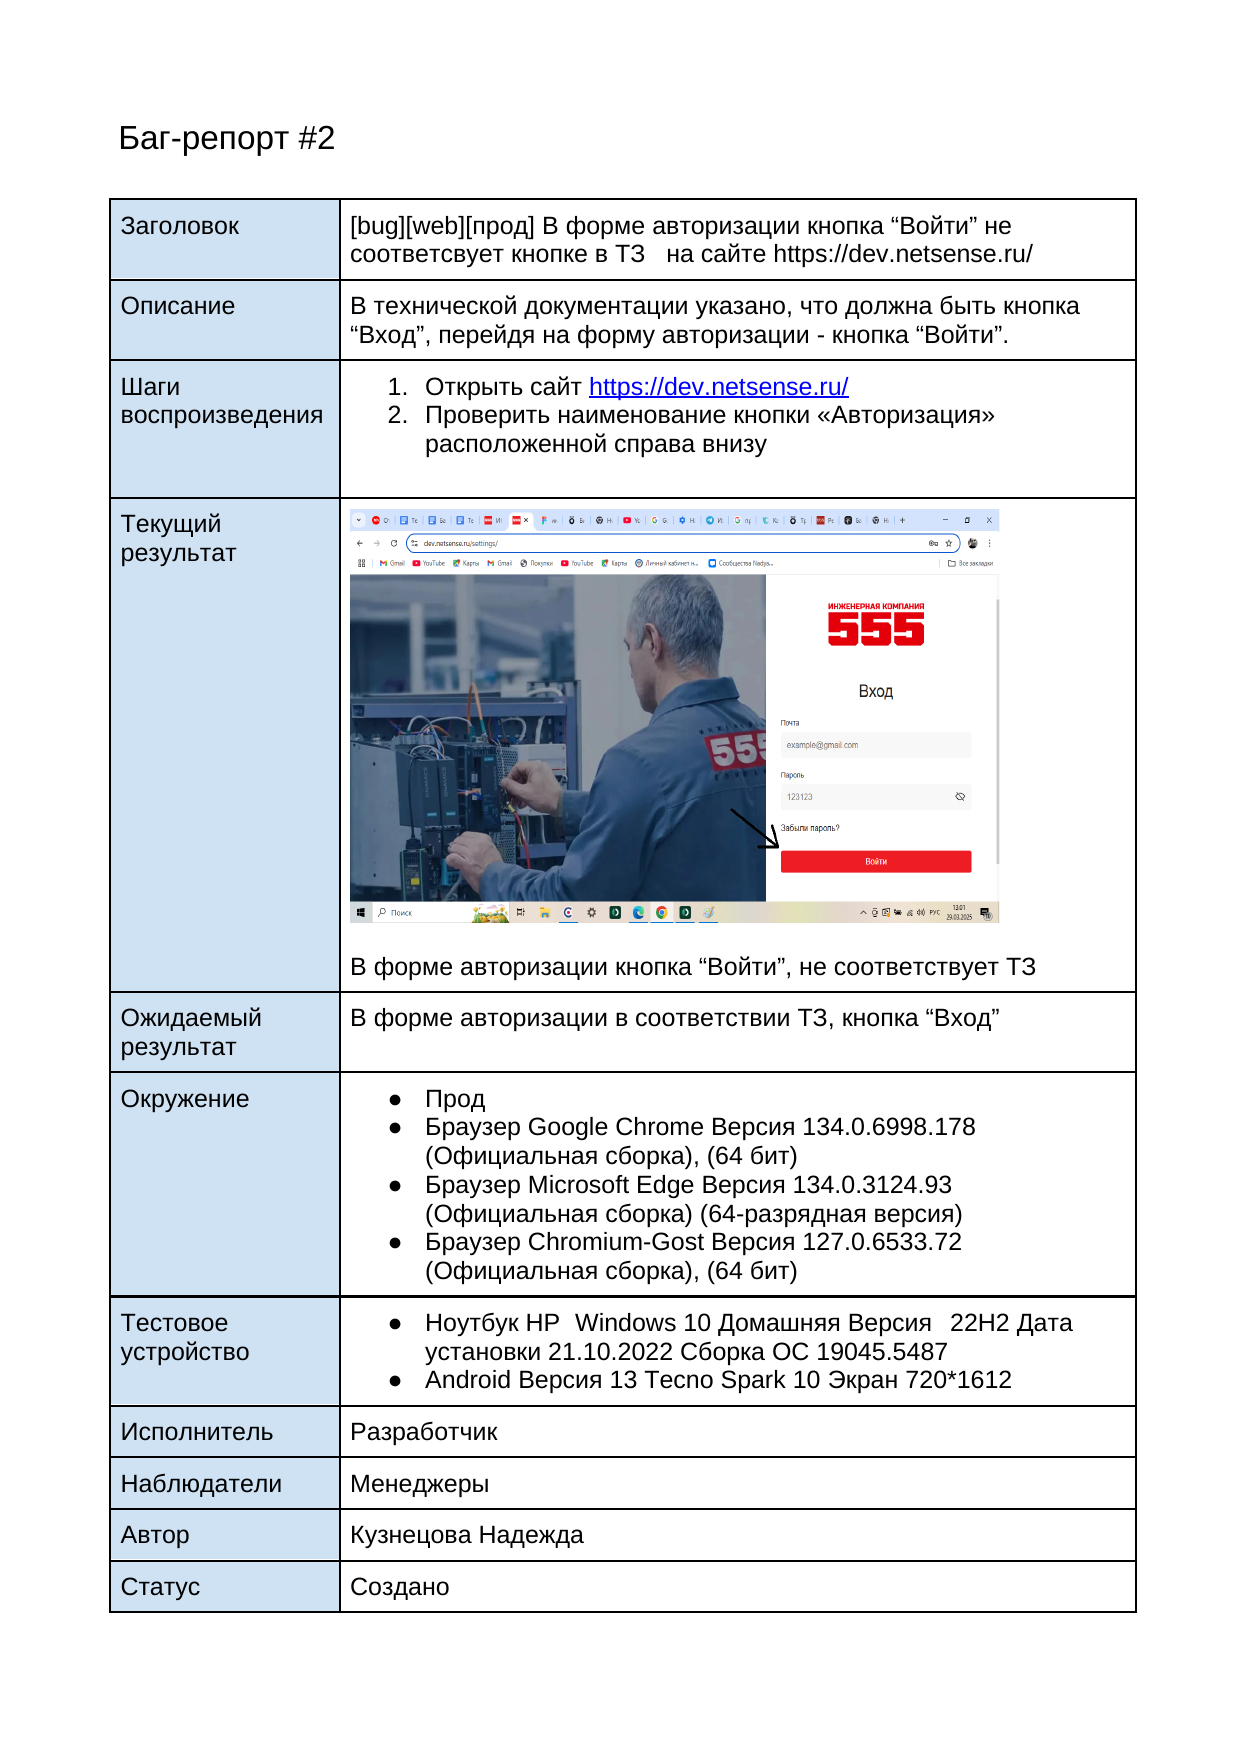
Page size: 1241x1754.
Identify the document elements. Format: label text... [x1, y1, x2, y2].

table_cell Прод Браузер Google Chrome Версия 134.0.6998.178 (Официальная сборка), (64 бит) Браузер Microsoft Edge Версия 134.0.3124.93 (Официальная сборка) (64-разрядная версия) Браузер Chromium-Gost Версия 127.0.6533.72 (Официальная сборка), (64 бит) [341, 1073, 1135, 1295]
table_cell Менеджеры [341, 1458, 1135, 1508]
table_cell Создано [341, 1562, 1135, 1611]
table_cell В технической документации указано, что должна быть кнопка “Вход”, перейдя на форму авторизации - кнопка “Войти”. [341, 281, 1135, 359]
table_cell Автор [111, 1510, 339, 1559]
table_cell Описание [111, 281, 339, 359]
table_cell Тестовое устройство [111, 1298, 339, 1404]
table_cell Статус [111, 1562, 339, 1611]
table_cell Наблюдатели [111, 1458, 339, 1508]
table_cell Текущий результат [111, 499, 339, 991]
table_header [bug][web][прод] В форме авторизации кнопка “Войти” не соответсвует кнопке в ТЗ на сайте https://dev.netsense.ru/ [341, 200, 1135, 278]
table_cell Окружение [111, 1073, 339, 1295]
table_cell В форме авторизации кнопка “Войти”, не соответствует ТЗ [341, 499, 1135, 991]
table_cell Ноутбук HP Windows 10 Домашняя Версия 22H2 Дата установки 21.‎10.‎2022 Сборка ОС 19045.5487 Android Версия 13 Tecno Spark 10 Экран 720*1612 [341, 1298, 1135, 1404]
table_cell Открыть сайт https://dev.netsense.ru/ Проверить наименование кнопки «Авторизация» расположенной справа внизу [341, 361, 1135, 497]
table_cell Разработчик [341, 1407, 1135, 1456]
table_cell Кузнецова Надежда [341, 1510, 1135, 1559]
table_cell Ожидаемый результат [111, 993, 339, 1071]
picture [350, 509, 1000, 923]
text Баг-репорт #2 [118, 118, 1122, 156]
table_cell В форме авторизации в соответствии ТЗ, кнопка “Вход” [341, 993, 1135, 1071]
table_cell Шаги воспроизведения [111, 361, 339, 497]
table_cell Исполнитель [111, 1407, 339, 1456]
table_header Заголовок [111, 200, 339, 278]
